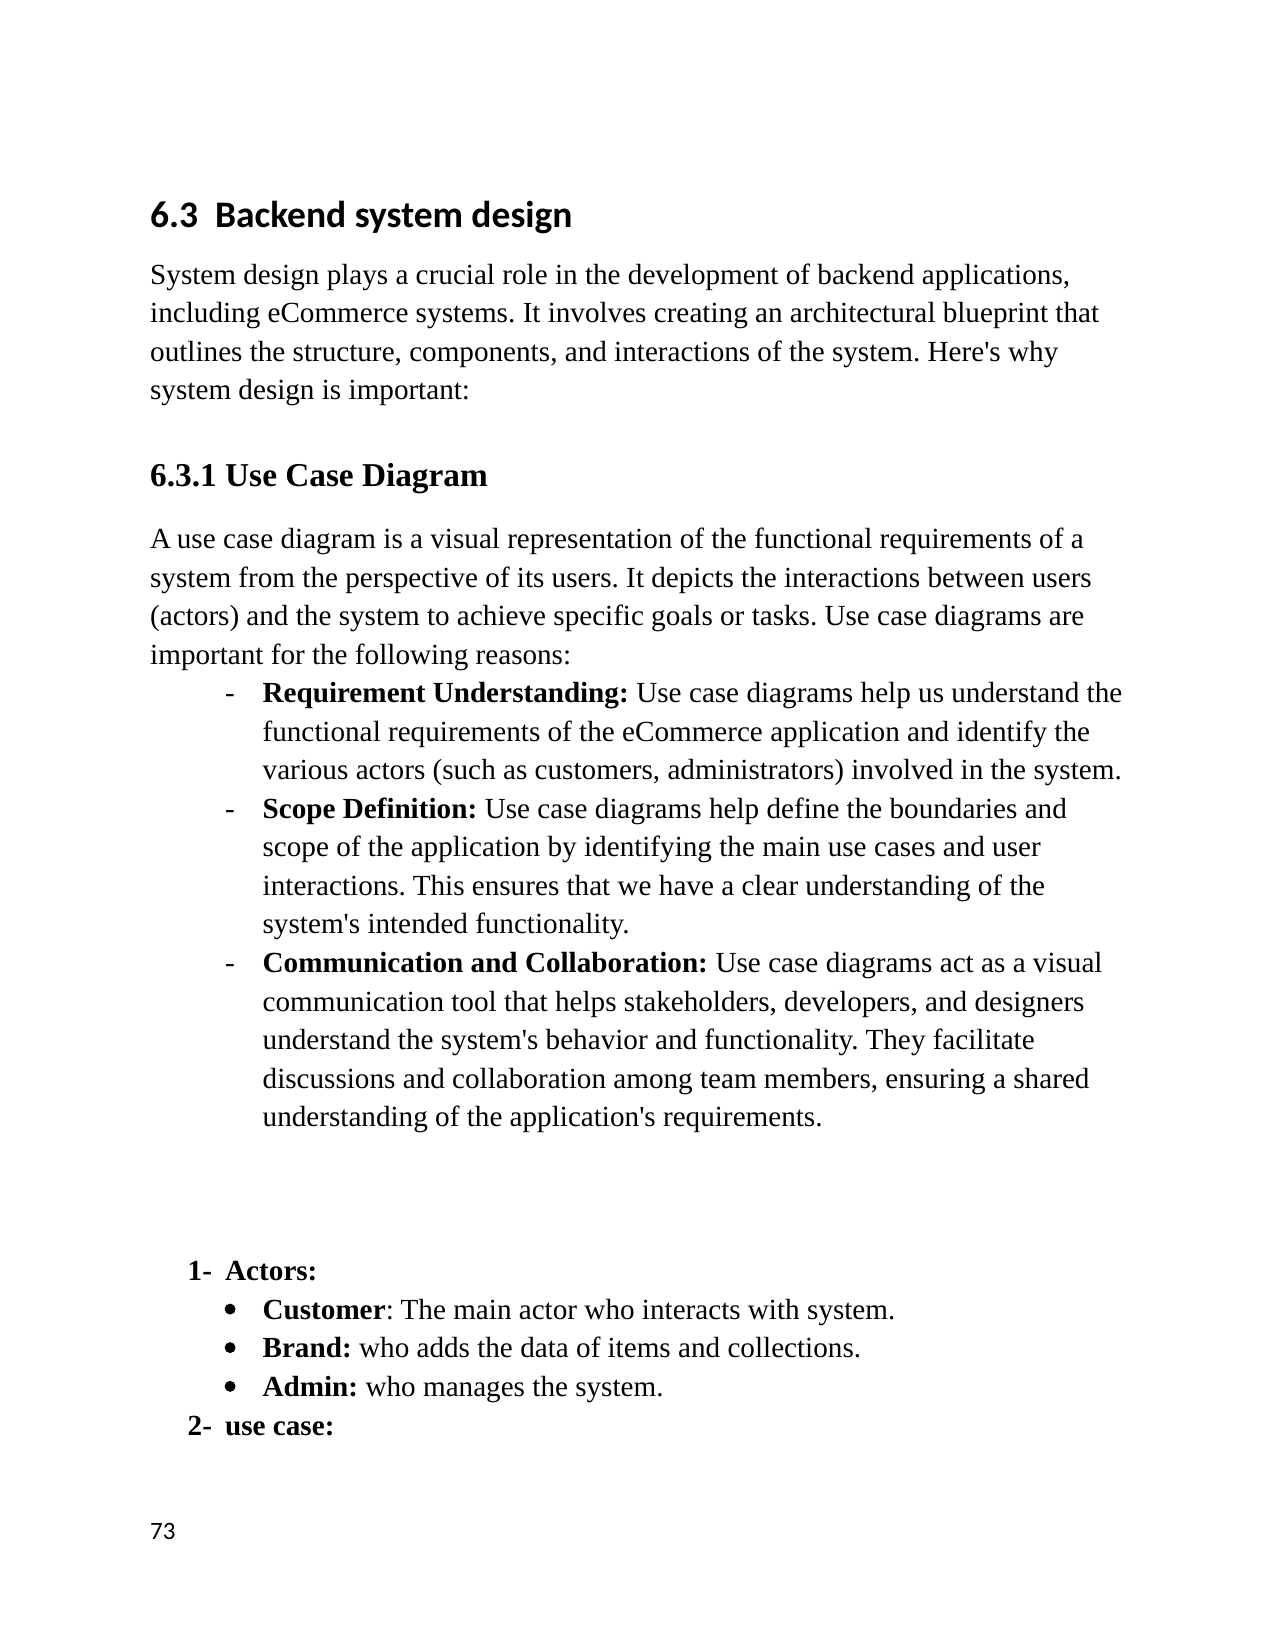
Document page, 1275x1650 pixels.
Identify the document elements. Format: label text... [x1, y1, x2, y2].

list Communication and Collaboration: Use case diagrams act as a visual communication tool that helps stakeholders, developers, and designers understand the system's behavior and functionality. They facilitate discussions and collaboration among team members, ensuring a shared understanding of the application's requirements. [225, 945, 1125, 1133]
list Admin: who manages the system. [225, 1369, 1125, 1403]
text 6.3.1 Use Case Diagram [150, 455, 1125, 493]
list Actors: [187, 1253, 1125, 1287]
list Scope Definition: Use case diagrams help define the boundaries and scope of the application by identifying the main use cases and user interactions. This ensures that we have a clear understanding of the system's intended functionality. [225, 791, 1125, 940]
list use case: [187, 1408, 1125, 1441]
list Customer: The main actor who interacts with system. [225, 1292, 1125, 1326]
list Brand: who adds the data of items and collections. [225, 1331, 1125, 1364]
text 6.3 Backend system design [150, 191, 1125, 237]
text A use case diagram is a visual representation of the functional requirements of a system from the perspective of its users. It depicts the interactions between users (actors) and the system to achieve specific goals or tasks. Use case diagrams are important for the following reasons: [150, 521, 1125, 670]
list Requirement Understanding: Use case diagrams help us understand the functional requirements of the eCommerce application and identify the various actors (such as customers, administrators) involved in the system. [225, 675, 1125, 786]
text System design plays a crucial role in the development of backend applications, including eCommerce systems. It involves creating an architectural blueprint that outlines the structure, components, and interactions of the system. Here's why system design is important: [150, 257, 1125, 406]
